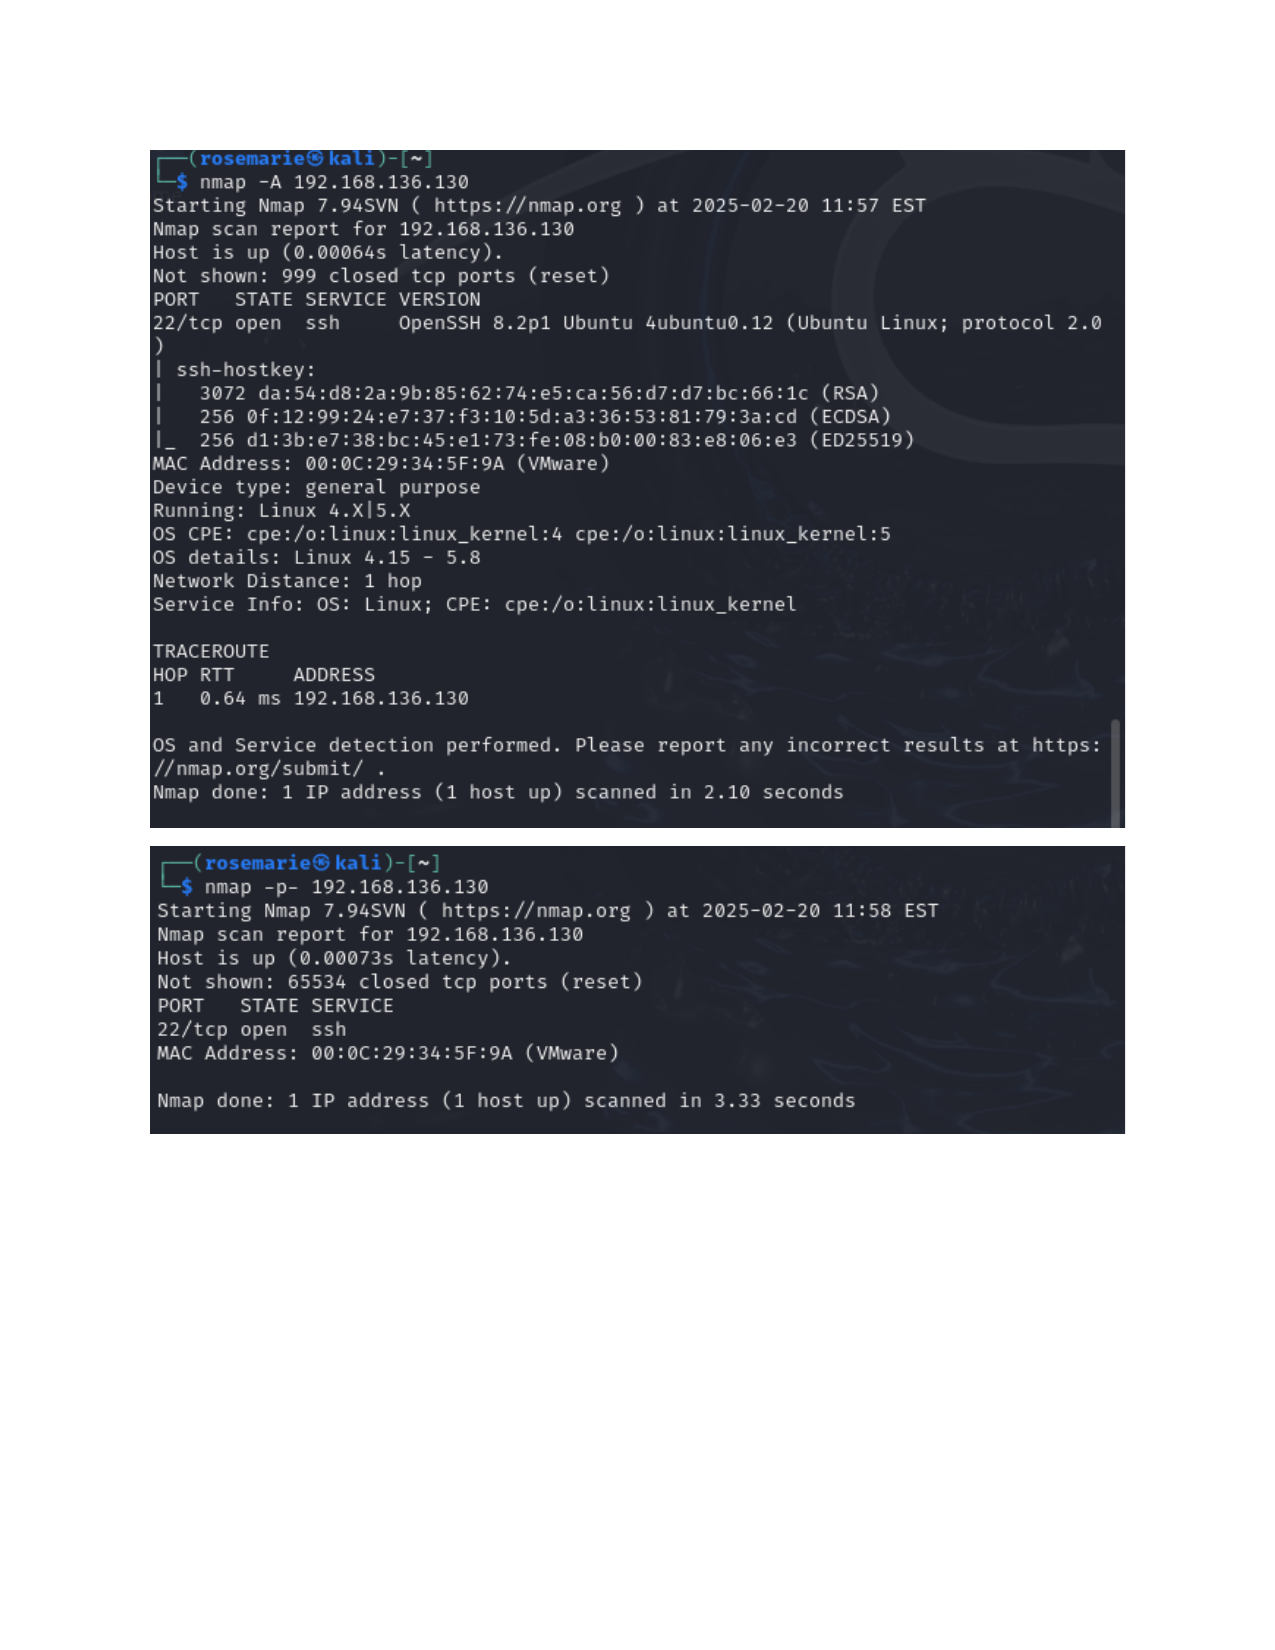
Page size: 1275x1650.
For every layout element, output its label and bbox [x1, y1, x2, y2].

picture [150, 150, 1125, 828]
picture [150, 846, 1125, 1134]
